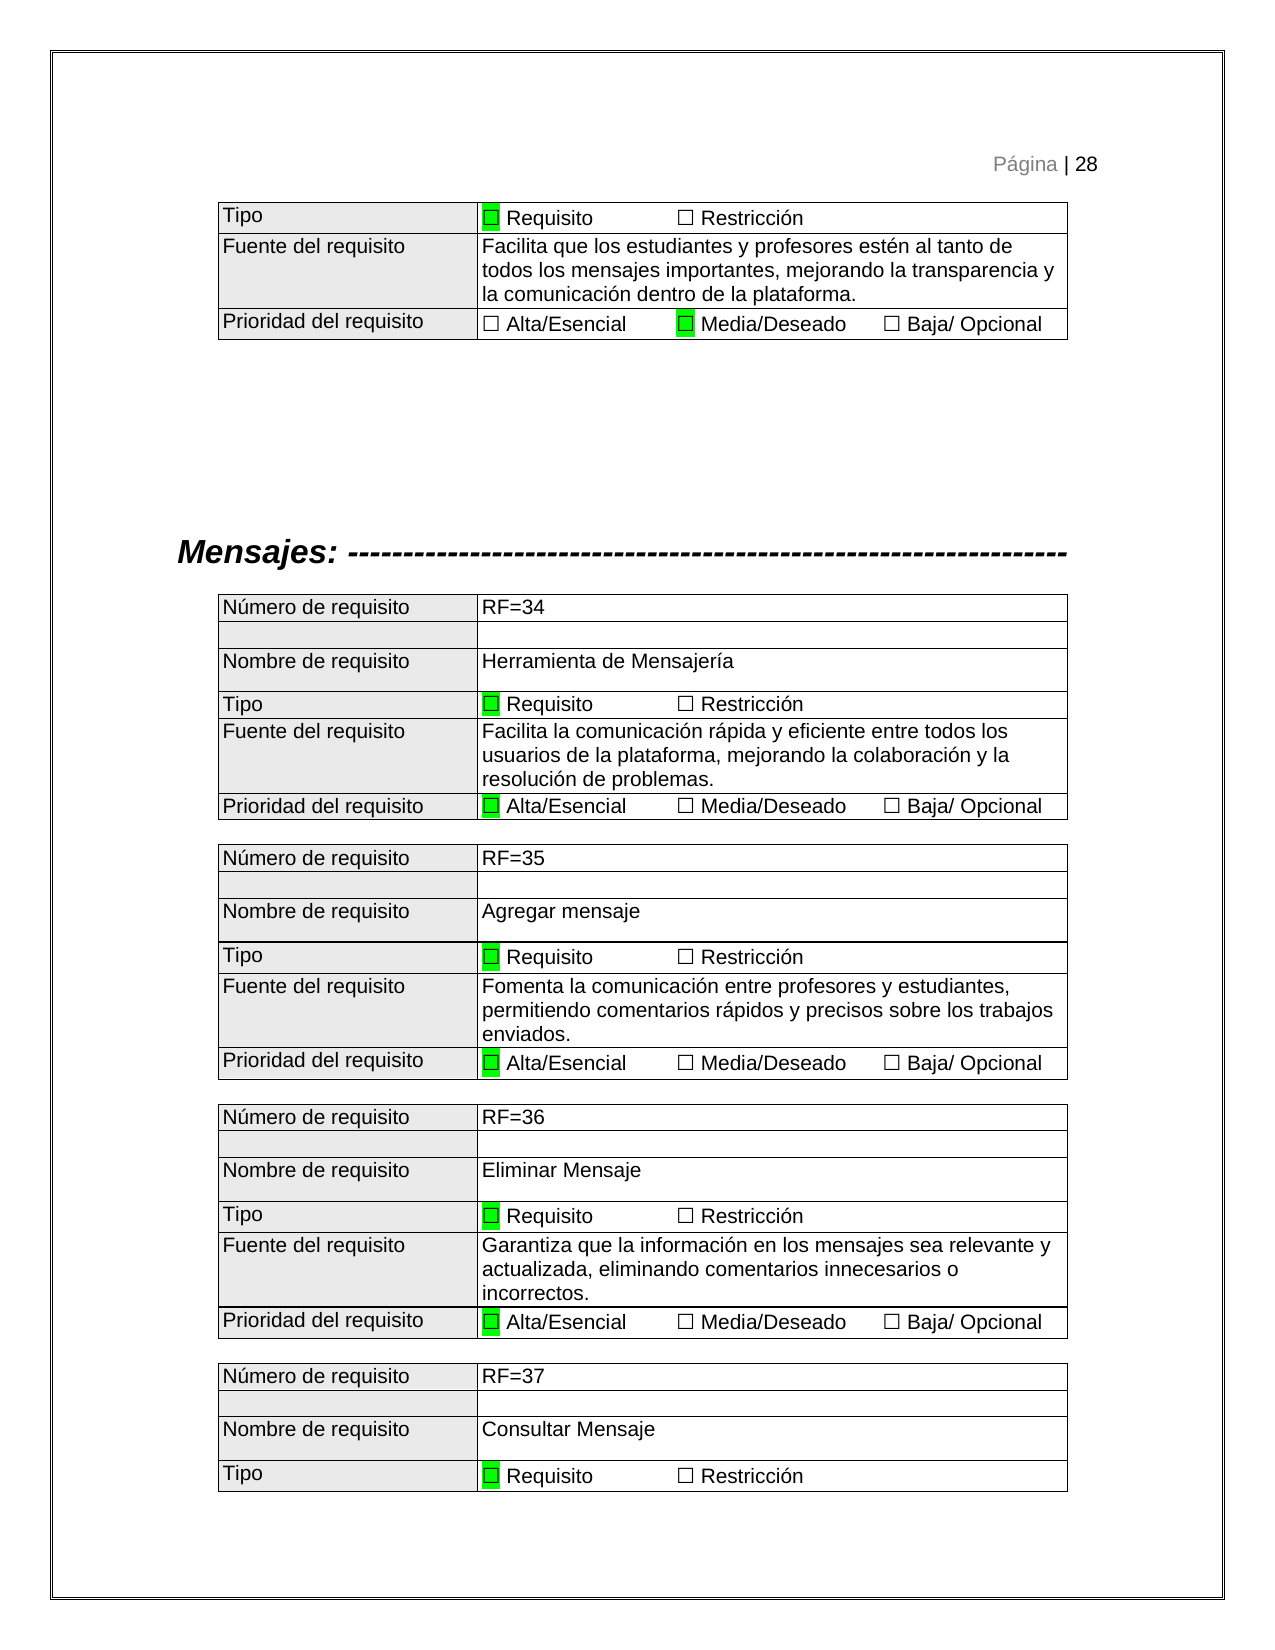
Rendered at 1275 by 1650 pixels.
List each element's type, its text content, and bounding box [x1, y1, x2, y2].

table_cell [219, 872, 477, 898]
table_cell Restricción [665, 203, 1067, 233]
table_cell Tipo [219, 1461, 477, 1491]
table_cell Fomenta la comunicación entre profesores y estudiantes, permitiendo comentarios rápidos y precisos sobre los trabajos enviados. [478, 974, 1067, 1047]
table_cell Tipo [219, 203, 477, 233]
table_header Número de requisito [219, 1364, 477, 1389]
table_cell Herramienta de Mensajería [478, 649, 1067, 691]
table_cell Fuente del requisito [219, 974, 477, 1047]
table_cell Tipo [219, 692, 477, 718]
table_cell Restricción [665, 1461, 1067, 1491]
table_header RF=36 [478, 1105, 1067, 1130]
table_cell [478, 622, 1067, 648]
table_cell Media/Deseado [665, 1308, 871, 1338]
table_cell Alta/Esencial [478, 309, 665, 339]
table_cell Nombre de requisito [219, 1158, 477, 1201]
table_cell Fuente del requisito [219, 1233, 477, 1306]
table_header RF=37 [478, 1364, 1067, 1389]
table_cell Agregar mensaje [478, 899, 1067, 941]
table_cell Nombre de requisito [219, 1417, 477, 1460]
table_cell [219, 1131, 477, 1157]
table_cell Alta/Esencial [478, 1308, 665, 1338]
table_cell ☐ Restricción [665, 692, 1067, 718]
table_cell [478, 1131, 1067, 1157]
table_cell ☐ Alta/Esencial [478, 794, 665, 819]
table_cell Fuente del requisito [219, 719, 477, 793]
table_cell Requisito [478, 1461, 665, 1491]
text Mensajes: ----------------------------------------------------------------- [177, 532, 1098, 570]
table_cell [478, 1391, 1067, 1416]
table_cell Facilita la comunicación rápida y eficiente entre todos los usuarios de la plataforma, mejorando la colaboración y la resolución de problemas. [478, 719, 1067, 793]
table_cell ☐ Requisito [478, 692, 665, 718]
table_cell ☐ Media/Deseado [665, 794, 871, 819]
table_cell Media/Deseado [665, 1048, 871, 1078]
table_header Número de requisito [219, 1105, 477, 1130]
table_cell Garantiza que la información en los mensajes sea relevante y actualizada, eliminando comentarios innecesarios o incorrectos. [478, 1233, 1067, 1306]
table_cell Restricción [665, 943, 1067, 973]
table_cell Requisito [478, 943, 665, 973]
table_cell Prioridad del requisito [219, 1048, 477, 1078]
table_cell Baja/ Opcional [871, 1308, 1067, 1338]
table_cell Tipo [219, 1202, 477, 1232]
table_cell Media/Deseado [665, 309, 871, 339]
table_cell Restricción [665, 1202, 1067, 1232]
table_cell ☐ Baja/ Opcional [871, 794, 1067, 819]
table_cell Prioridad del requisito [219, 794, 477, 819]
table_cell Baja/ Opcional [871, 1048, 1067, 1078]
table_cell Alta/Esencial [478, 1048, 665, 1078]
table_header RF=35 [478, 845, 1067, 871]
table_cell Requisito [478, 203, 665, 233]
table_cell Prioridad del requisito [219, 309, 477, 339]
table_cell Prioridad del requisito [219, 1308, 477, 1338]
table_header Número de requisito [219, 845, 477, 871]
table_header RF=34 [478, 595, 1067, 621]
table_cell Requisito [478, 1202, 665, 1232]
table_cell [219, 622, 477, 648]
table_cell Facilita que los estudiantes y profesores estén al tanto de todos los mensajes importantes, mejorando la transparencia y la comunicación dentro de la plataforma. [478, 234, 1067, 308]
table_cell Fuente del requisito [219, 234, 477, 308]
table_cell [478, 872, 1067, 898]
table_cell Consultar Mensaje [478, 1417, 1067, 1460]
table_cell Nombre de requisito [219, 899, 477, 941]
table_cell Baja/ Opcional [871, 309, 1067, 339]
table_cell Nombre de requisito [219, 649, 477, 691]
table_cell Tipo [219, 943, 477, 973]
table_header Número de requisito [219, 595, 477, 621]
table_cell Eliminar Mensaje [478, 1158, 1067, 1201]
table_cell [219, 1391, 477, 1416]
